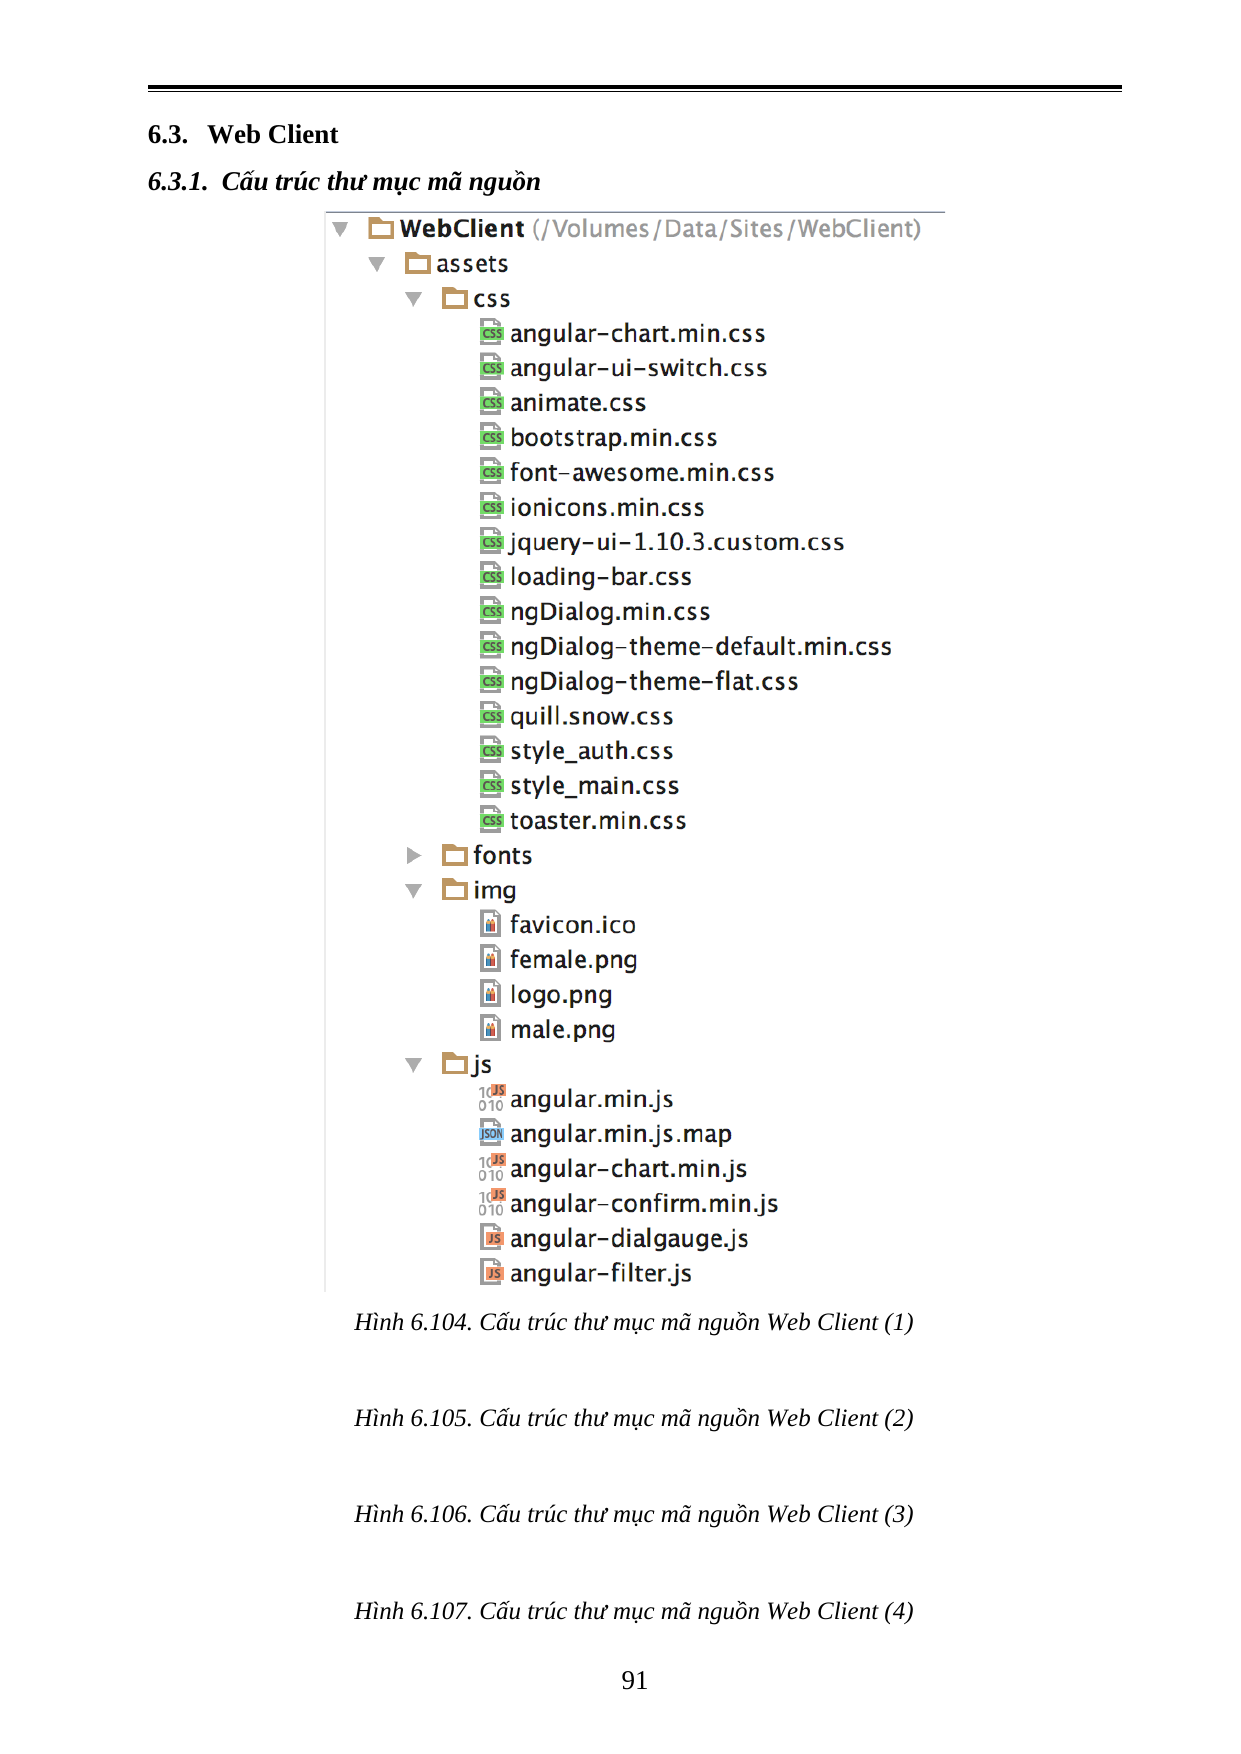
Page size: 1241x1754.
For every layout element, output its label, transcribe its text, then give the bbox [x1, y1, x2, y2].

subtitle Web Client [148, 118, 1122, 149]
subtitle Cấu trúc thư mục mã nguồn [148, 165, 1122, 196]
picture [324, 211, 946, 1292]
